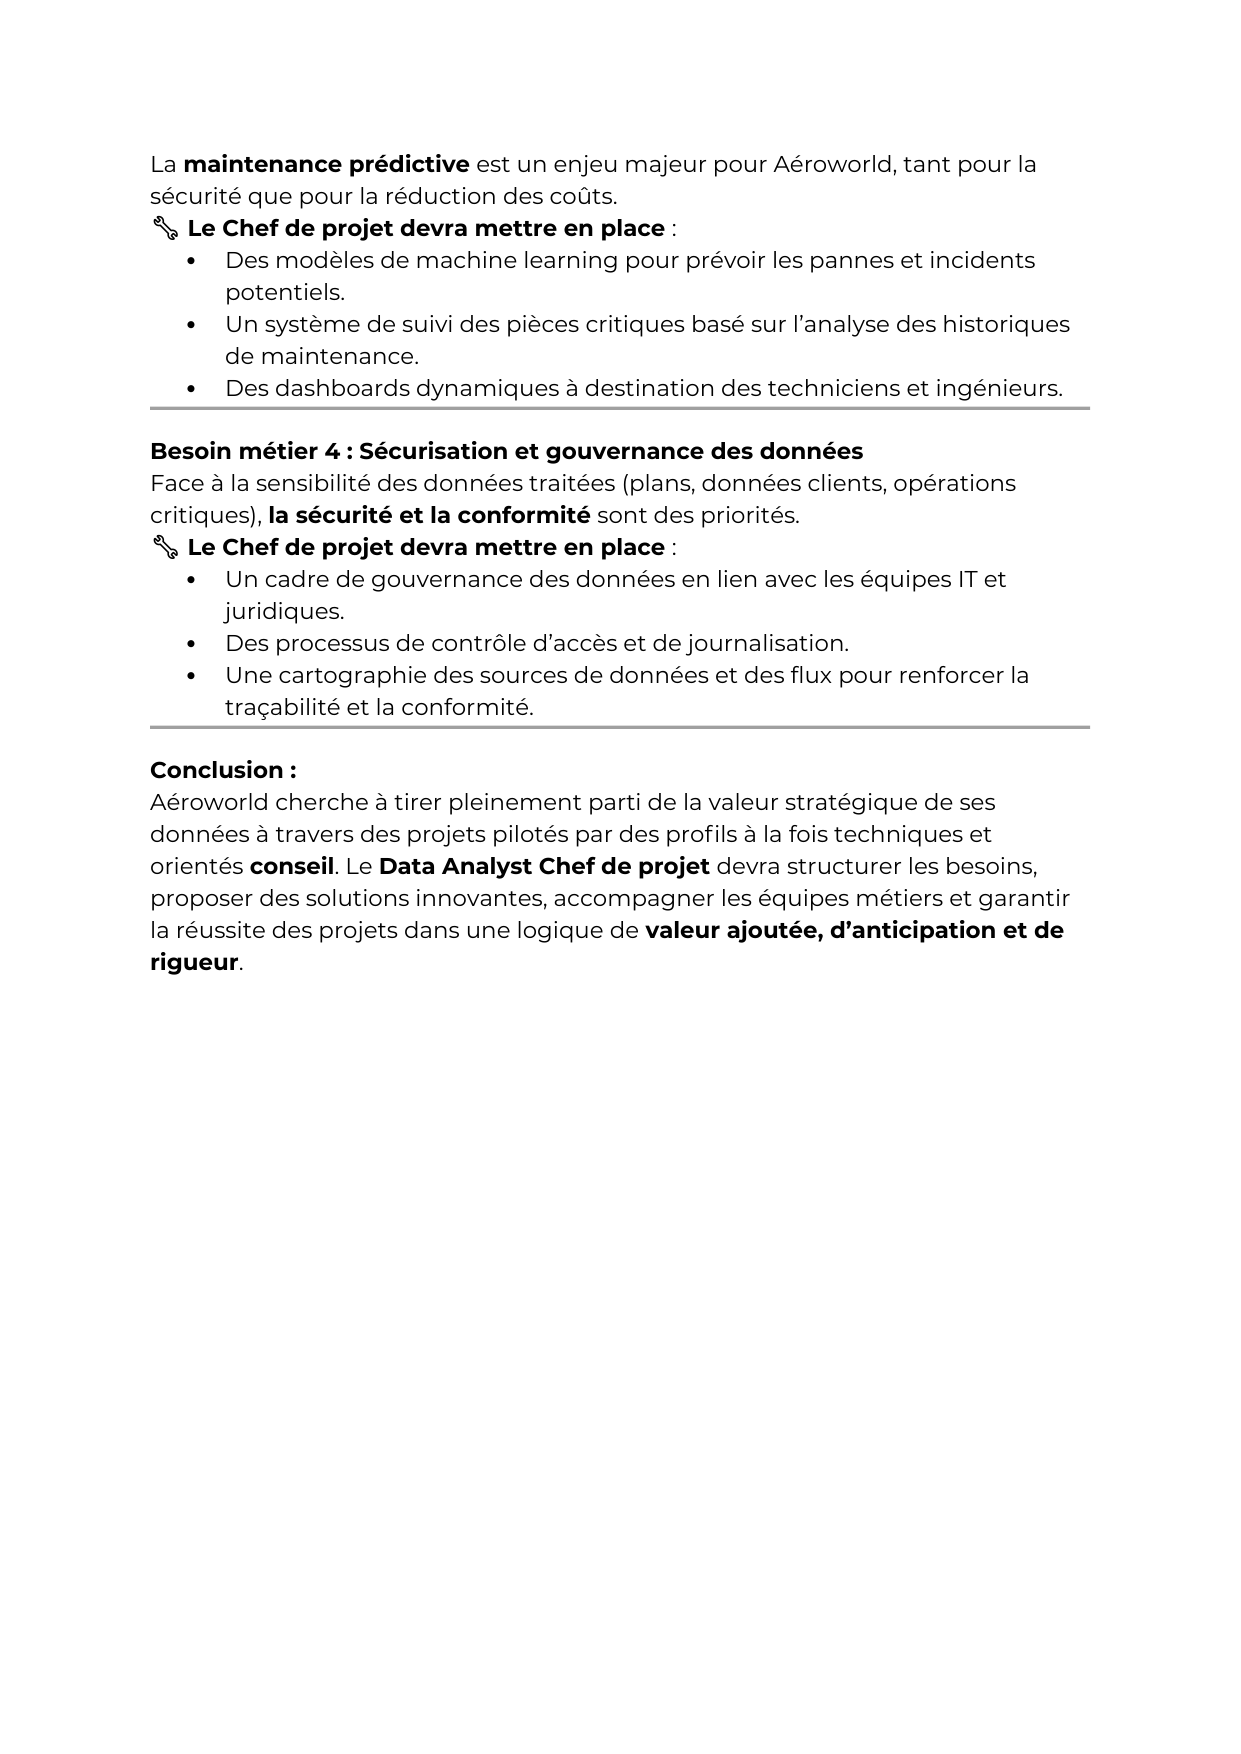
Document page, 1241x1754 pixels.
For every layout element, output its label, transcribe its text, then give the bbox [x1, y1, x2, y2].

text Face à la sensibilité des données traitées (plans, données clients, opérations critiques), la sécurité et la conformité sont des priorités. [150, 469, 1090, 529]
text La maintenance prédictive est un enjeu majeur pour Aéroworld, tant pour la sécurité que pour la réduction des coûts. [150, 150, 1090, 210]
list Une cartographie des sources de données et des flux pour renforcer la traçabilité et la conformité. [187, 661, 1090, 721]
list Des processus de contrôle d’accès et de journalisation. [187, 629, 1090, 657]
list Un système de suivi des pièces critiques basé sur l’analyse des historiques de maintenance. [187, 310, 1090, 370]
text Besoin métier 4 : Sécurisation et gouvernance des données [150, 437, 1090, 465]
text 🔧 Le Chef de projet devra mettre en place : [150, 533, 1090, 561]
text Aéroworld cherche à tirer pleinement parti de la valeur stratégique de ses données à travers des projets pilotés par des profils à la fois techniques et orientés conseil. Le Data Analyst Chef de projet devra structurer les besoins, proposer des solutions innovantes, accompagner les équipes métiers et garantir la réussite des projets dans une logique de valeur ajoutée, d’anticipation et de rigueur. [150, 788, 1090, 976]
list Un cadre de gouvernance des données en lien avec les équipes IT et juridiques. [187, 565, 1090, 625]
text Conclusion : [150, 756, 1090, 784]
list Des modèles de machine learning pour prévoir les pannes et incidents potentiels. [187, 246, 1090, 306]
list Des dashboards dynamiques à destination des techniciens et ingénieurs. [187, 374, 1090, 402]
text 🔧 Le Chef de projet devra mettre en place : [150, 214, 1090, 242]
